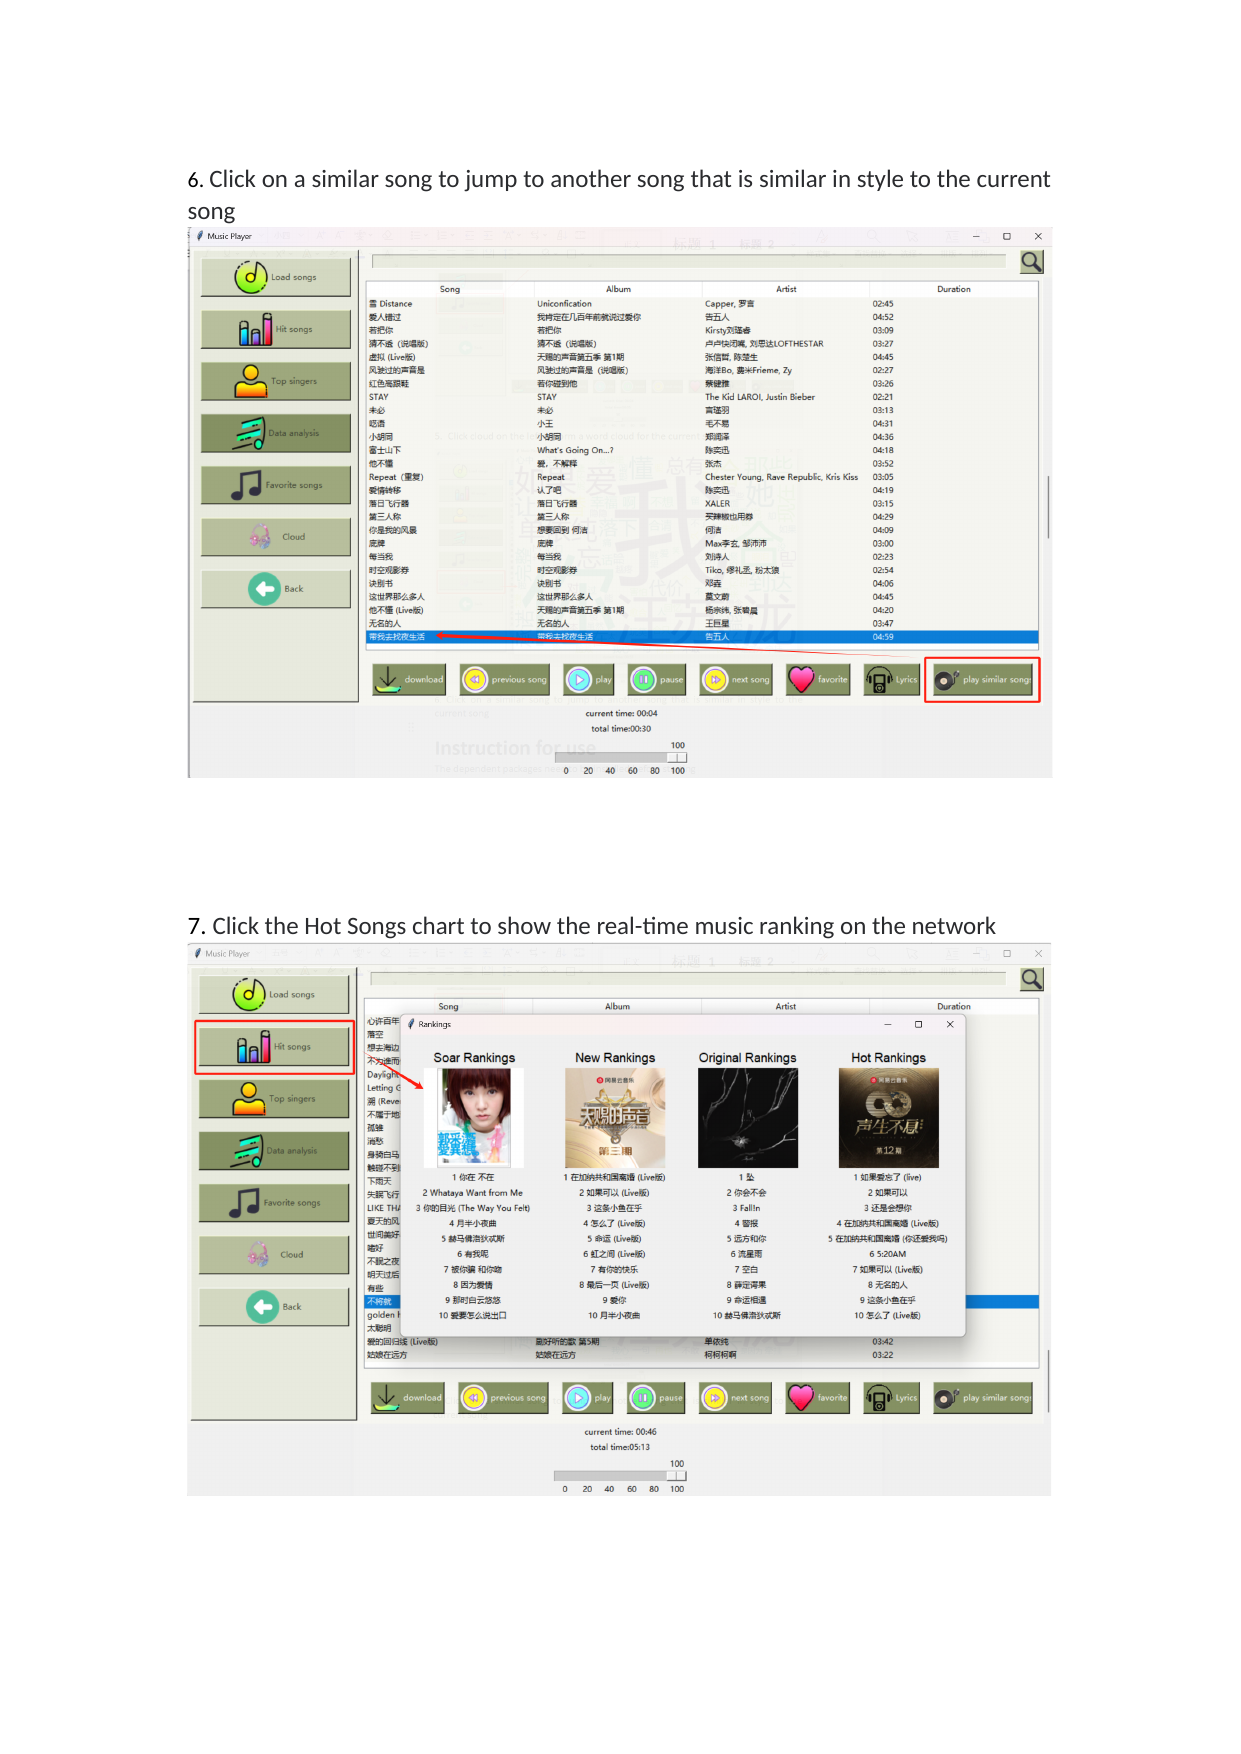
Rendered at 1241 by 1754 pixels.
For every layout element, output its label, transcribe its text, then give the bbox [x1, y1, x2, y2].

list Click the Hot Songs chart to show the real-time music ranking on the network [187, 909, 1053, 942]
picture [187, 227, 1053, 778]
picture [187, 942, 1052, 1496]
list Click on a similar song to jump to another song that is similar in style to the current song [187, 162, 1053, 227]
